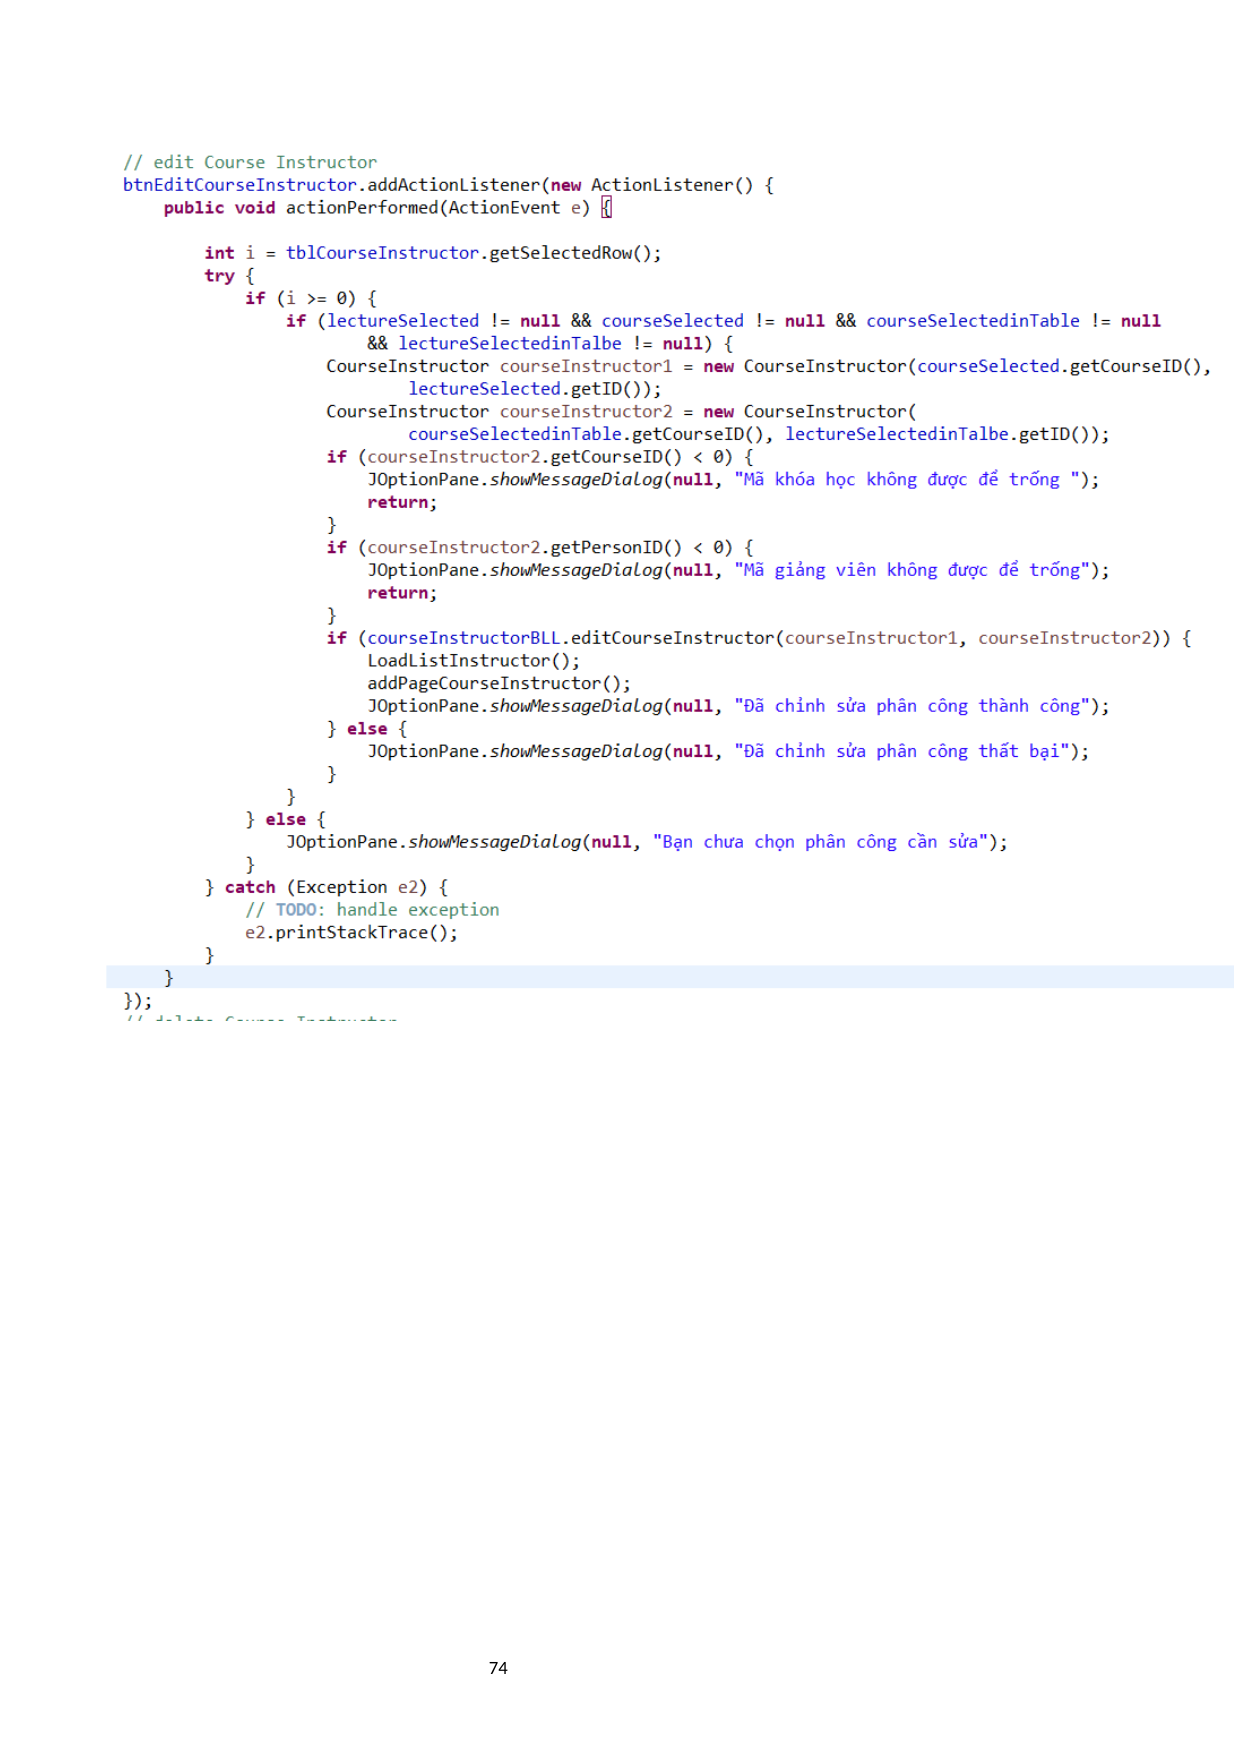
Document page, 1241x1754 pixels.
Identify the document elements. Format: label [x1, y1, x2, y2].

picture [106, 150, 1234, 1021]
